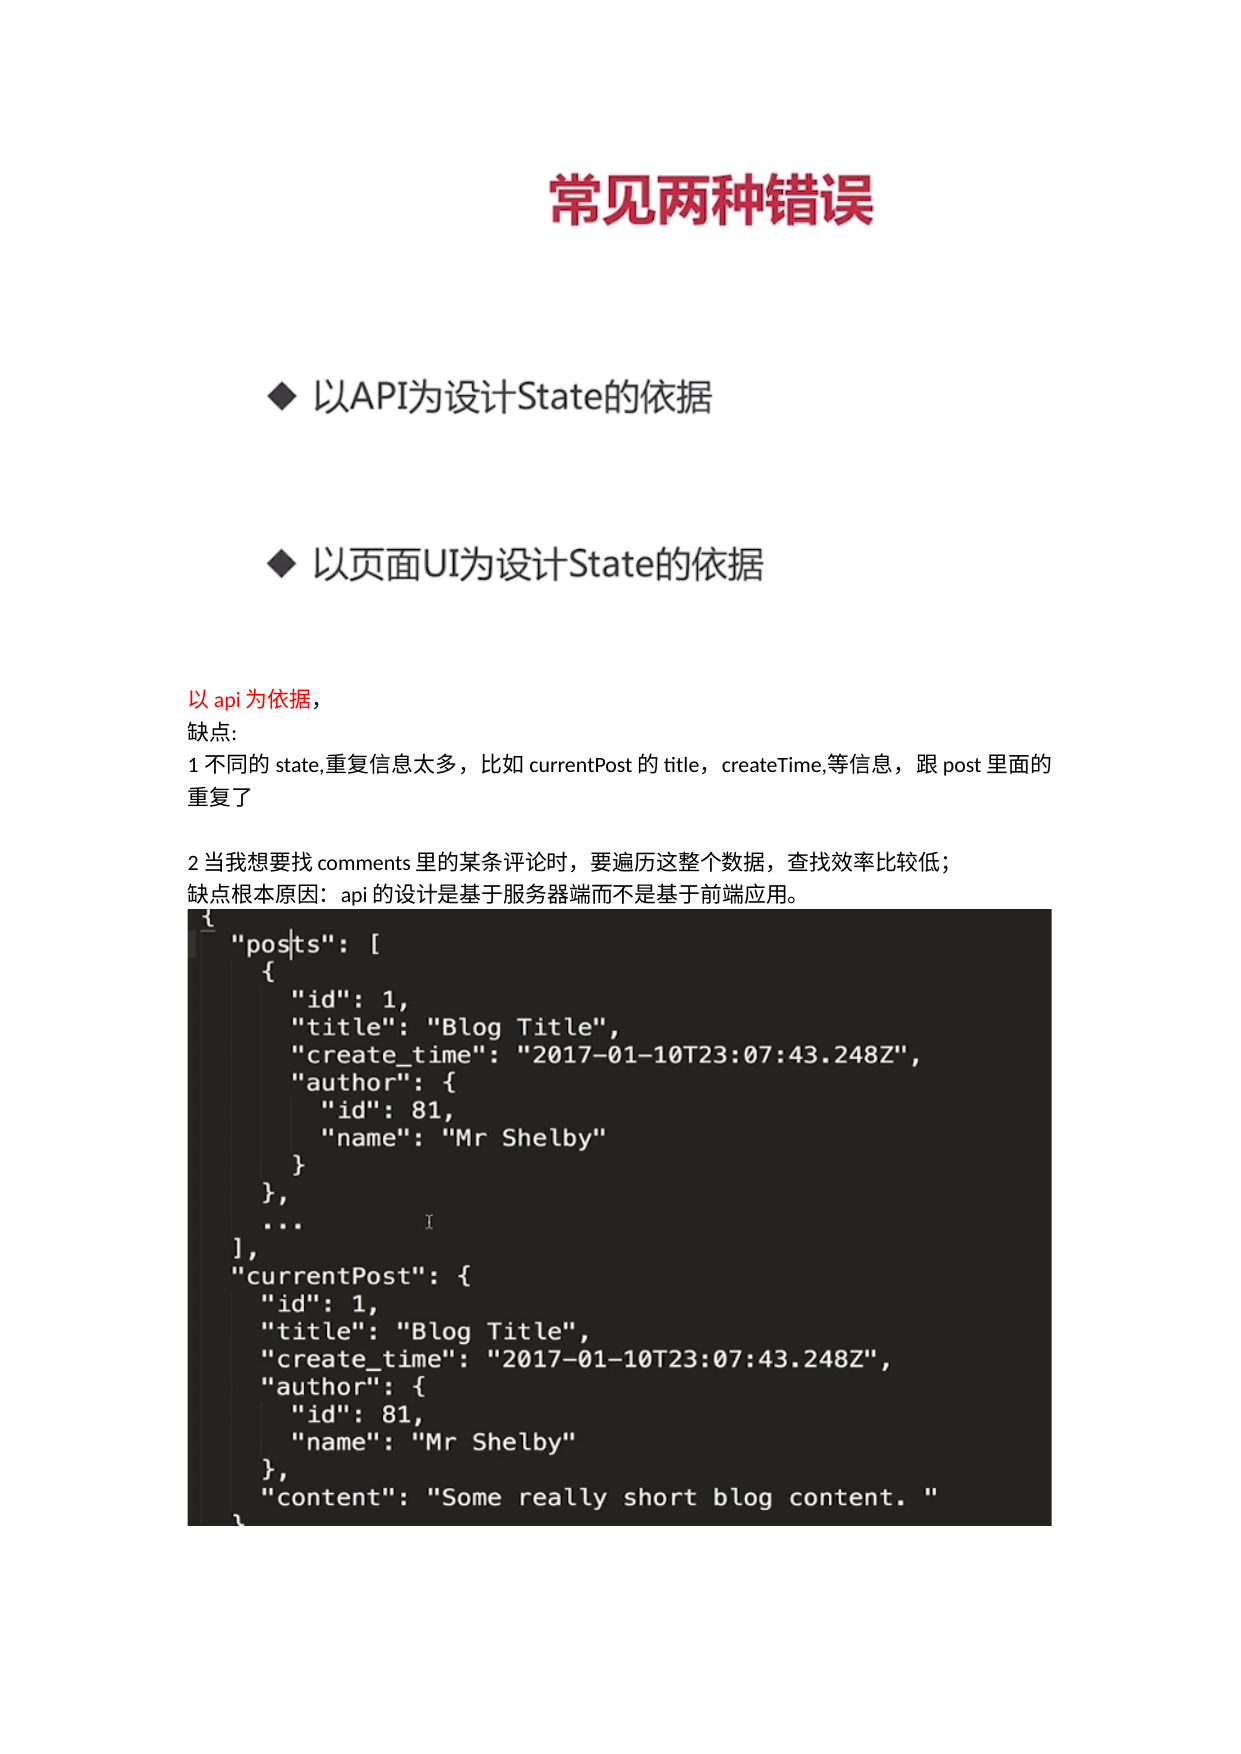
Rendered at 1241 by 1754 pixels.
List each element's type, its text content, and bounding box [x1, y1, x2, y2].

picture [187, 162, 1053, 637]
text 以api为依据， [187, 682, 1053, 714]
text 缺点: [187, 714, 1053, 747]
text 1 不同的state,重复信息太多，比如currentPost的title，createTime,等信息，跟post里面的重复了 [187, 747, 1053, 812]
text 缺点根本原因：api的设计是基于服务器端而不是基于前端应用。 [187, 877, 1053, 909]
text 2 当我想要找comments里的某条评论时，要遍历这整个数据，查找效率比较低； [187, 844, 1053, 877]
picture [187, 909, 1052, 1526]
